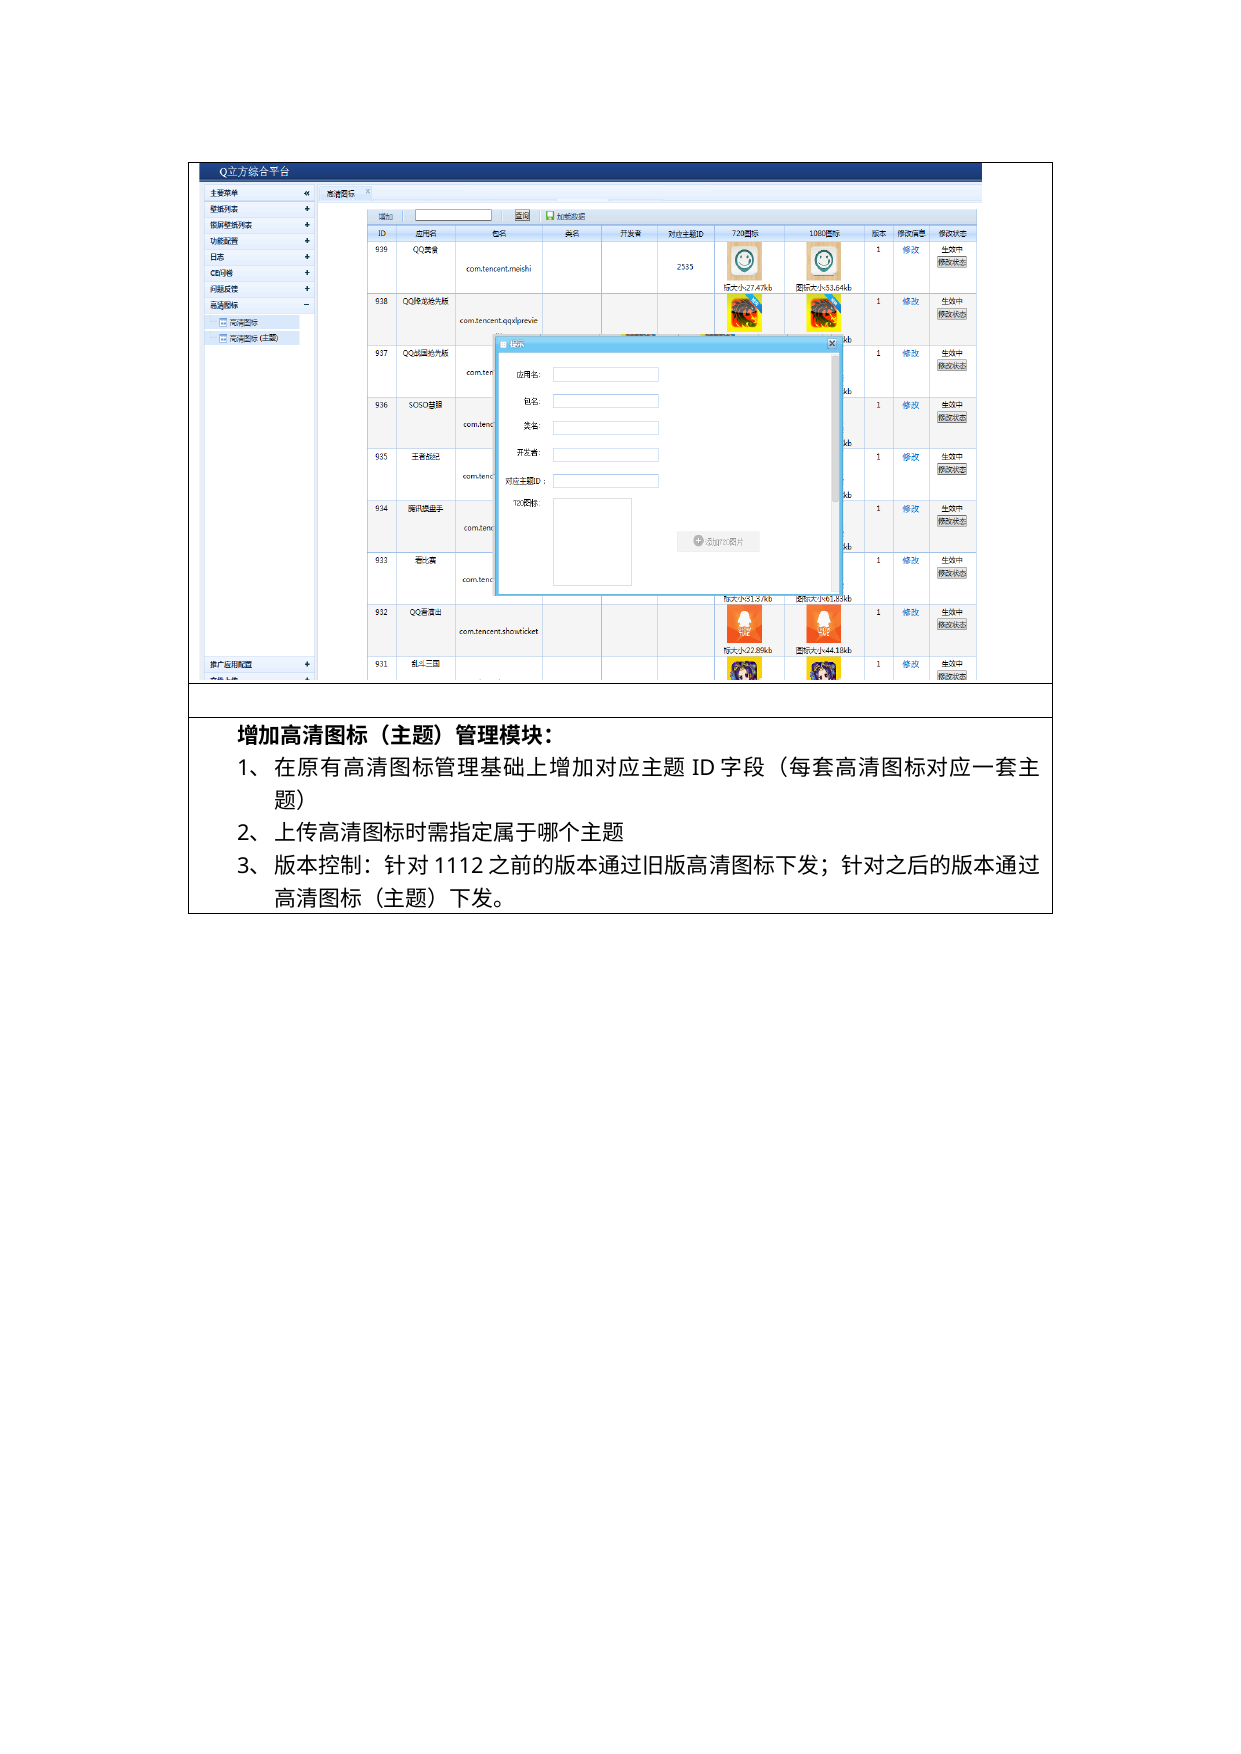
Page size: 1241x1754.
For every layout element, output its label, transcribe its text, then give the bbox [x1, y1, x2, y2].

table_cell 增加高清图标（主题）管理模块： 在原有高清图标管理基础上增加对应主题ID字段（每套高清图标对应一套主题） 上传高清图标时需指定属于哪个主题 版本控制：针对1112之前的版本通过旧版高清图标下发；针对之后的版本通过高清图标（主题）下发。 [189, 718, 1052, 913]
picture [199, 163, 982, 681]
table_cell [189, 163, 1052, 683]
table_cell [189, 684, 1052, 717]
